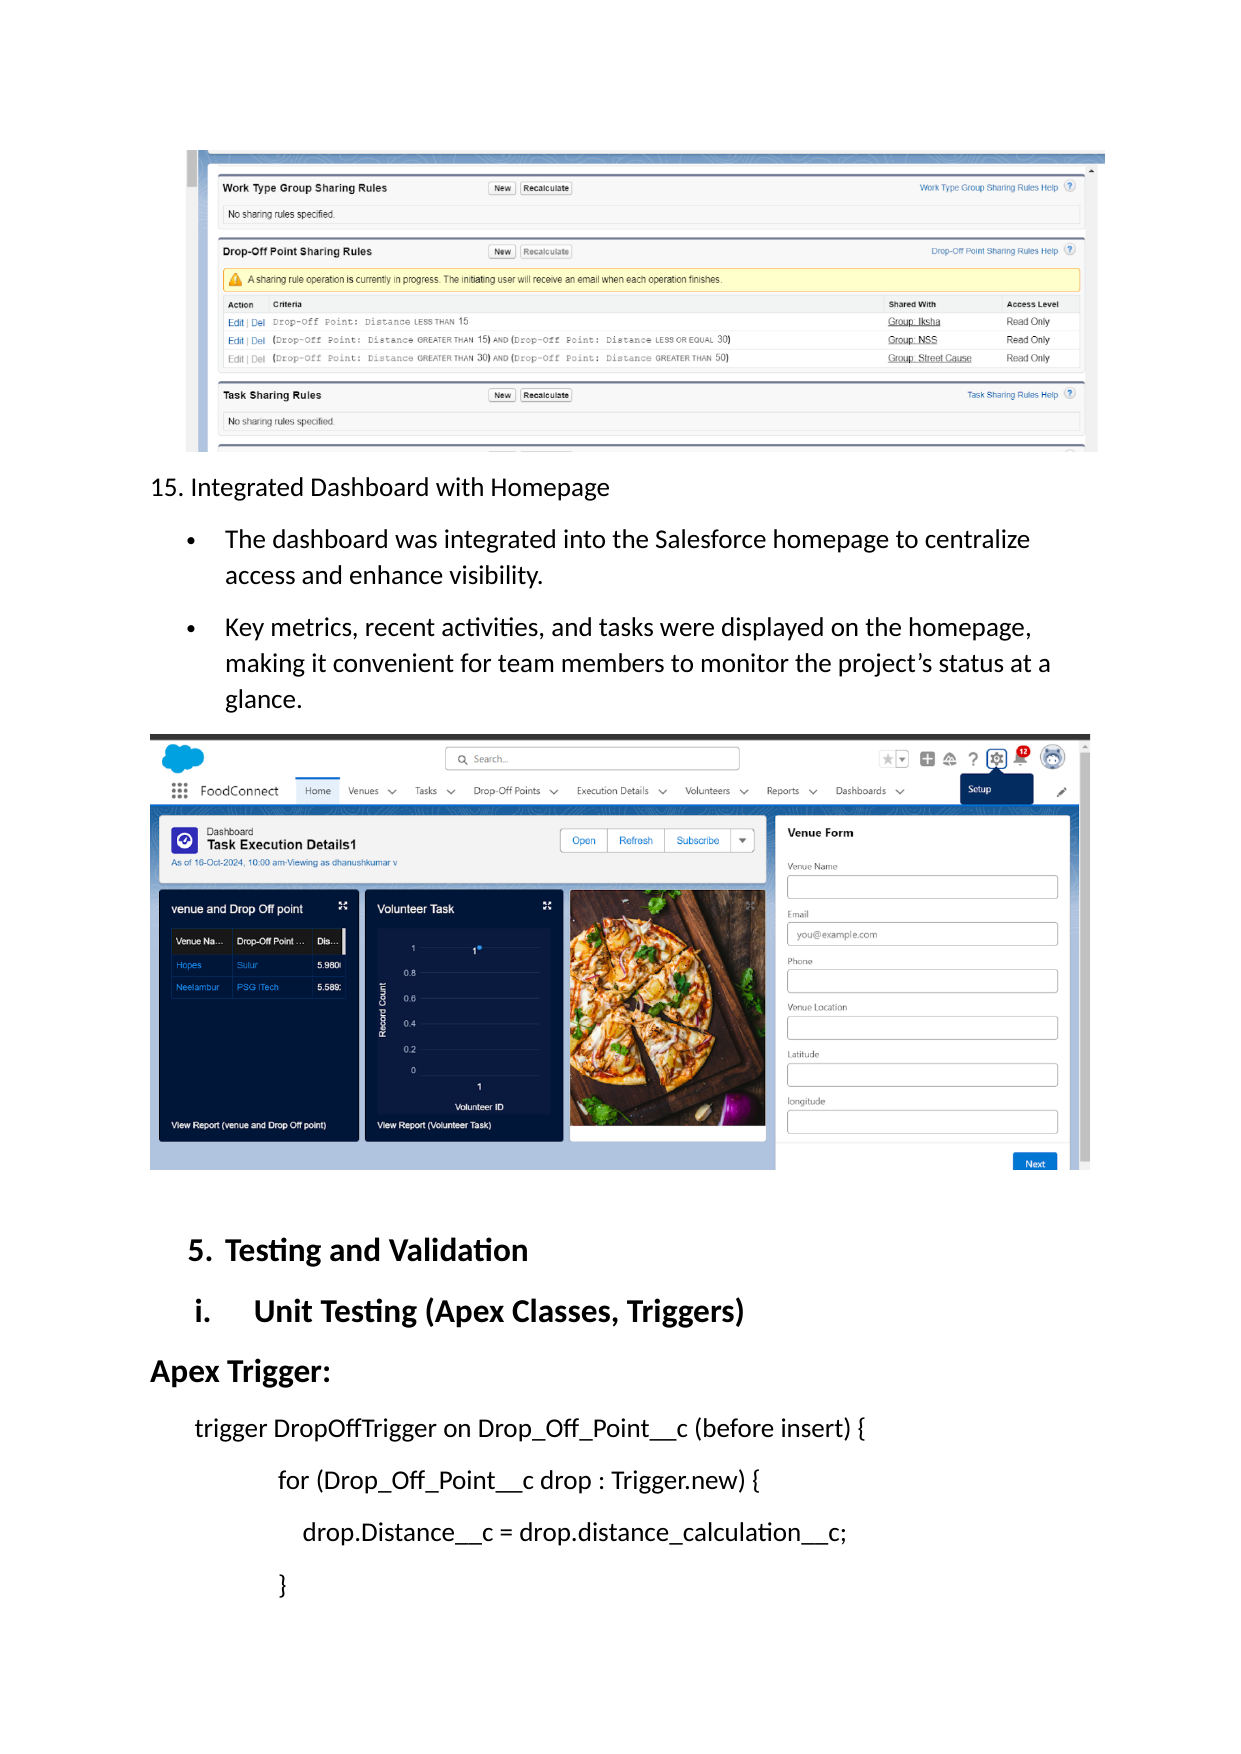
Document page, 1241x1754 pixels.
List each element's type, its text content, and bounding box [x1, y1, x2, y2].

text 15. Integrated Dashboard with Homepage [150, 470, 1090, 503]
list The dashboard was integrated into the Salesforce homepage to centralize access and enhance visibility. [187, 523, 1090, 591]
text trigger DropOffTrigger on Drop_Off_Point__c (before insert) { [150, 1411, 1090, 1444]
picture [150, 734, 1091, 1170]
text for (Drop_Off_Point__c drop : Trigger.new) { [253, 1463, 1090, 1496]
text Apex Trigger: [150, 1350, 1090, 1391]
text } [253, 1568, 1090, 1601]
list Testing and Validation [187, 1229, 1090, 1270]
picture [164, 150, 1105, 452]
list Key metrics, recent activities, and tasks were displayed on the homepage, making it convenient for team members to monitor the project’s status at a glance. [187, 611, 1090, 715]
list Unit Testing (Apex Classes, Triggers) [194, 1290, 1090, 1331]
text drop.Distance__c = drop.distance_calculation__c; [253, 1516, 1090, 1549]
